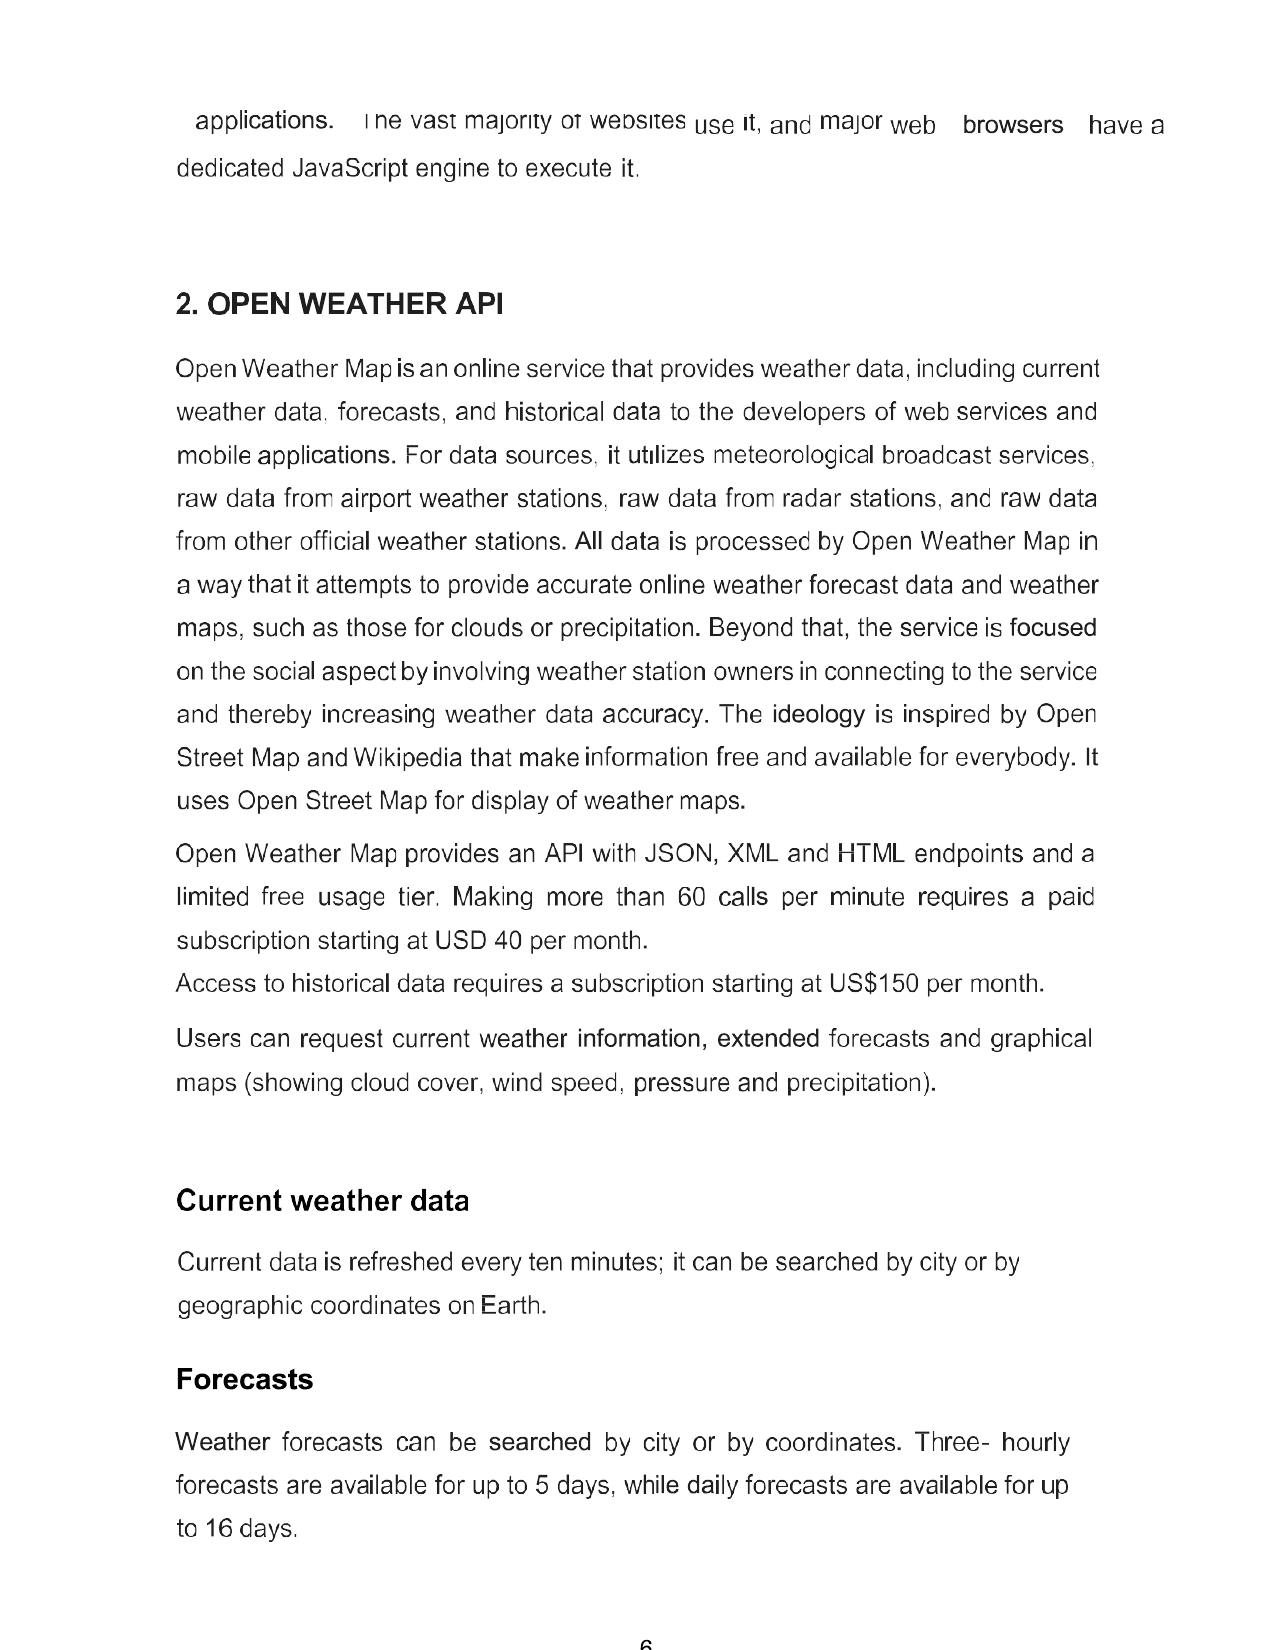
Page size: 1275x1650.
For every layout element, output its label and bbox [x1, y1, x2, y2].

picture [1045, 1432, 1070, 1456]
picture [175, 973, 384, 992]
picture [645, 843, 711, 862]
picture [1001, 704, 1027, 728]
picture [547, 891, 603, 906]
picture [819, 531, 1069, 555]
picture [603, 708, 654, 723]
picture [611, 531, 659, 550]
picture [800, 661, 1097, 685]
picture [1003, 1432, 1042, 1451]
picture [893, 843, 1072, 867]
picture [397, 1436, 435, 1451]
picture [341, 488, 607, 512]
picture [176, 843, 397, 867]
picture [770, 115, 811, 134]
picture [420, 363, 447, 377]
picture [402, 661, 428, 685]
picture [240, 1518, 297, 1542]
picture [955, 704, 989, 723]
picture [210, 886, 248, 906]
picture [656, 708, 708, 728]
picture [178, 1251, 317, 1271]
picture [398, 887, 439, 906]
picture [1021, 891, 1034, 906]
picture [643, 1432, 680, 1456]
picture [1082, 848, 1094, 862]
picture [609, 445, 620, 464]
picture [176, 358, 392, 382]
picture [301, 1028, 568, 1052]
picture [177, 747, 579, 771]
picture [406, 445, 597, 467]
picture [325, 1251, 662, 1276]
picture [454, 363, 480, 377]
picture [455, 292, 495, 314]
picture [1151, 119, 1164, 134]
picture [177, 579, 190, 594]
picture [670, 401, 949, 425]
picture [1085, 535, 1097, 550]
picture [1037, 703, 1096, 727]
picture [271, 292, 289, 314]
picture [678, 887, 705, 906]
picture [728, 1432, 754, 1456]
picture [507, 891, 532, 910]
picture [298, 574, 665, 598]
picture [1004, 1475, 1034, 1494]
picture [1056, 1479, 1068, 1499]
picture [883, 445, 1094, 467]
picture [876, 704, 893, 723]
picture [366, 531, 560, 550]
picture [650, 445, 868, 469]
picture [262, 886, 304, 905]
picture [957, 402, 1096, 420]
picture [719, 886, 749, 906]
picture [359, 114, 686, 134]
picture [282, 1431, 382, 1451]
picture [177, 158, 611, 182]
picture [716, 1474, 938, 1499]
picture [1090, 115, 1142, 134]
picture [176, 530, 364, 550]
picture [719, 704, 762, 723]
picture [821, 114, 883, 134]
picture [456, 402, 495, 420]
picture [483, 358, 909, 382]
picture [506, 401, 518, 420]
picture [909, 704, 953, 727]
picture [454, 886, 504, 906]
picture [196, 110, 242, 134]
picture [208, 292, 230, 315]
picture [328, 704, 407, 723]
picture [831, 891, 850, 905]
picture [178, 790, 739, 814]
picture [450, 1432, 476, 1451]
picture [592, 843, 636, 862]
picture [178, 617, 693, 641]
picture [917, 358, 1100, 382]
picture [177, 704, 217, 723]
picture [1001, 492, 1041, 507]
picture [176, 1474, 369, 1494]
picture [398, 358, 414, 377]
picture [890, 115, 935, 134]
picture [1056, 1028, 1091, 1047]
picture [871, 886, 904, 906]
picture [409, 708, 434, 728]
picture [520, 401, 603, 421]
picture [1049, 488, 1097, 507]
picture [855, 746, 1070, 771]
picture [219, 1518, 232, 1537]
picture [427, 292, 447, 314]
picture [258, 445, 304, 469]
picture [940, 1028, 980, 1047]
picture [406, 843, 577, 867]
picture [445, 704, 593, 723]
picture [919, 891, 953, 910]
picture [370, 1474, 654, 1499]
picture [955, 891, 966, 906]
picture [177, 930, 640, 954]
picture [945, 1475, 997, 1494]
picture [915, 1431, 943, 1451]
picture [727, 843, 764, 862]
picture [782, 891, 818, 910]
picture [620, 487, 774, 507]
picture [951, 488, 990, 507]
picture [232, 292, 249, 314]
picture [178, 445, 250, 464]
picture [606, 1432, 631, 1456]
picture [251, 1033, 289, 1047]
picture [189, 891, 207, 905]
picture [668, 574, 1099, 594]
picture [434, 661, 793, 685]
picture [986, 617, 1002, 637]
picture [178, 487, 333, 507]
picture [386, 971, 1037, 997]
picture [695, 119, 734, 134]
picture [945, 1436, 989, 1451]
picture [693, 1436, 715, 1451]
picture [586, 746, 853, 766]
picture [338, 401, 445, 424]
picture [674, 1252, 1019, 1276]
picture [788, 1072, 929, 1096]
picture [248, 574, 291, 593]
picture [613, 402, 660, 420]
picture [991, 1028, 1053, 1052]
picture [177, 1519, 197, 1537]
picture [829, 1028, 929, 1047]
picture [670, 531, 810, 555]
picture [1049, 887, 1094, 910]
picture [177, 1188, 469, 1211]
picture [622, 158, 639, 177]
picture [858, 891, 869, 905]
picture [176, 402, 327, 424]
picture [228, 704, 312, 728]
picture [176, 292, 190, 314]
picture [1042, 1480, 1054, 1494]
picture [319, 891, 385, 910]
picture [197, 579, 242, 598]
picture [974, 891, 1008, 906]
picture [788, 843, 828, 862]
picture [177, 1028, 241, 1047]
picture [178, 1295, 474, 1319]
picture [616, 887, 664, 906]
picture [322, 661, 396, 685]
picture [177, 661, 310, 680]
picture [766, 1432, 895, 1451]
picture [710, 617, 978, 641]
picture [177, 1072, 623, 1096]
picture [839, 843, 891, 862]
picture [482, 1295, 539, 1314]
picture [635, 1072, 777, 1096]
picture [783, 488, 941, 510]
picture [744, 114, 760, 134]
